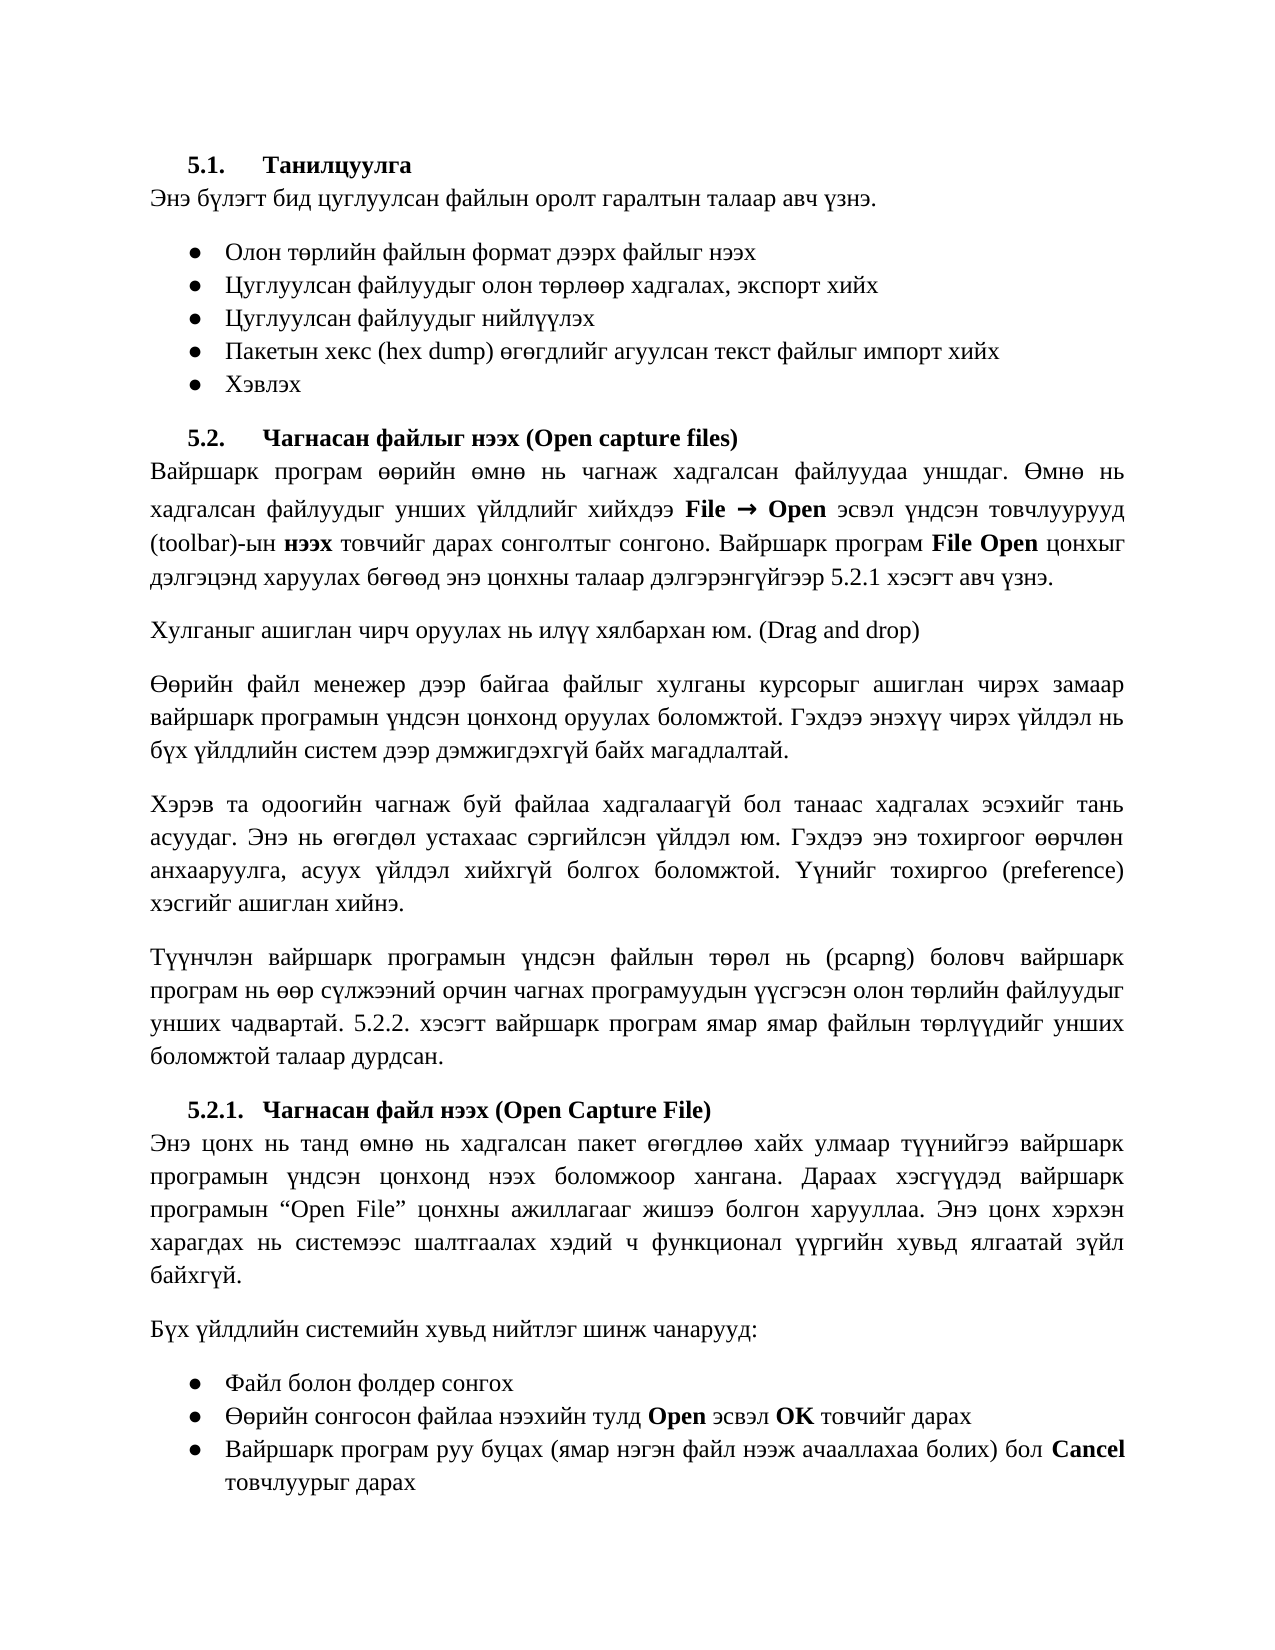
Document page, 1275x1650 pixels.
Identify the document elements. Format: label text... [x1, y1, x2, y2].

list Хэвлэх [187, 369, 1125, 398]
list Пакетын хекс (hex dump) өгөгдлийг агуулсан текст файлыг импорт хийх [187, 336, 1125, 365]
text Вайршарк програм өөрийн өмнө нь чагнаж хадгалсан файлуудаа уншдаг. Өмнө нь хадгалсан файлуудыг унших үйлдлийг хийхдээ File → Open эсвэл үндсэн товчлуурууд (toolbar)-ын нээх товчийг дарах сонголтыг сонгоно. Вайршарк програм File Open цонхыг дэлгэцэнд харуулах бөгөөд энэ цонхны талаар дэлгэрэнгүйгээр 5.2.1 хэсэгт авч үзнэ. [150, 456, 1125, 590]
text Өөрийн файл менежер дээр байгаа файлыг хулганы курсорыг ашиглан чирэх замаар вайршарк програмын үндсэн цонхонд оруулах боломжтой. Гэхдээ энэхүү чирэх үйлдэл нь бүх үйлдлийн систем дээр дэмжигдэхгүй байх магадлалтай. [150, 669, 1125, 764]
text Хулганыг ашиглан чирч оруулах нь илүү хялбархан юм. (Drag and drop) [150, 615, 1125, 644]
subtitle Чагнасан файл нээх (Open Capture File) [187, 1095, 1125, 1124]
list Вайршарк програм руу буцах (ямар нэгэн файл нээж ачааллахаа болих) бол Cancel товчлуурыг дарах [187, 1434, 1125, 1496]
subtitle Чагнасан файлыг нээх (Open capture files) [187, 423, 1125, 452]
text Бүх үйлдлийн системийн хувьд нийтлэг шинж чанарууд: [150, 1314, 1125, 1343]
list Өөрийн сонгосон файлаа нээхийн тулд Open эсвэл OK товчийг дарах [187, 1401, 1125, 1430]
text Энэ цонх нь танд өмнө нь хадгалсан пакет өгөгдлөө хайх улмаар түүнийгээ вайршарк програмын үндсэн цонхонд нээх боломжоор хангана. Дараах хэсгүүдэд вайршарк програмын “Open File” цонхны ажиллагааг жишээ болгон харууллаа. Энэ цонх хэрхэн харагдах нь системээс шалтгаалах хэдий ч функционал үүргийн хувьд ялгаатай зүйл байхгүй. [150, 1128, 1125, 1289]
subtitle Танилцуулга [187, 150, 1125, 179]
list Файл болон фолдер сонгох [187, 1368, 1125, 1397]
list Цуглуулсан файлуудыг олон төрлөөр хадгалах, экспорт хийх [187, 270, 1125, 299]
text Энэ бүлэгт бид цуглуулсан файлын оролт гаралтын талаар авч үзнэ. [150, 183, 1125, 212]
list Цуглуулсан файлуудыг нийлүүлэх [187, 303, 1125, 332]
text Хэрэв та одоогийн чагнаж буй файлаа хадгалаагүй бол танаас хадгалах эсэхийг тань асуудаг. Энэ нь өгөгдөл устахаас сэргийлсэн үйлдэл юм. Гэхдээ энэ тохиргоог өөрчлөн анхааруулга, асуух үйлдэл хийхгүй болгох боломжтой. Үүнийг тохиргоо (preference) хэсгийг ашиглан хийнэ. [150, 789, 1125, 917]
text Түүнчлэн вайршарк програмын үндсэн файлын төрөл нь (pcapng) боловч вайршарк програм нь өөр сүлжээний орчин чагнах програмуудын үүсгэсэн олон төрлийн файлуудыг унших чадвартай. 5.2.2. хэсэгт вайршарк програм ямар ямар файлын төрлүүдийг унших боломжтой талаар дурдсан. [150, 942, 1125, 1070]
list Олон төрлийн файлын формат дээрх файлыг нээх [187, 237, 1125, 266]
